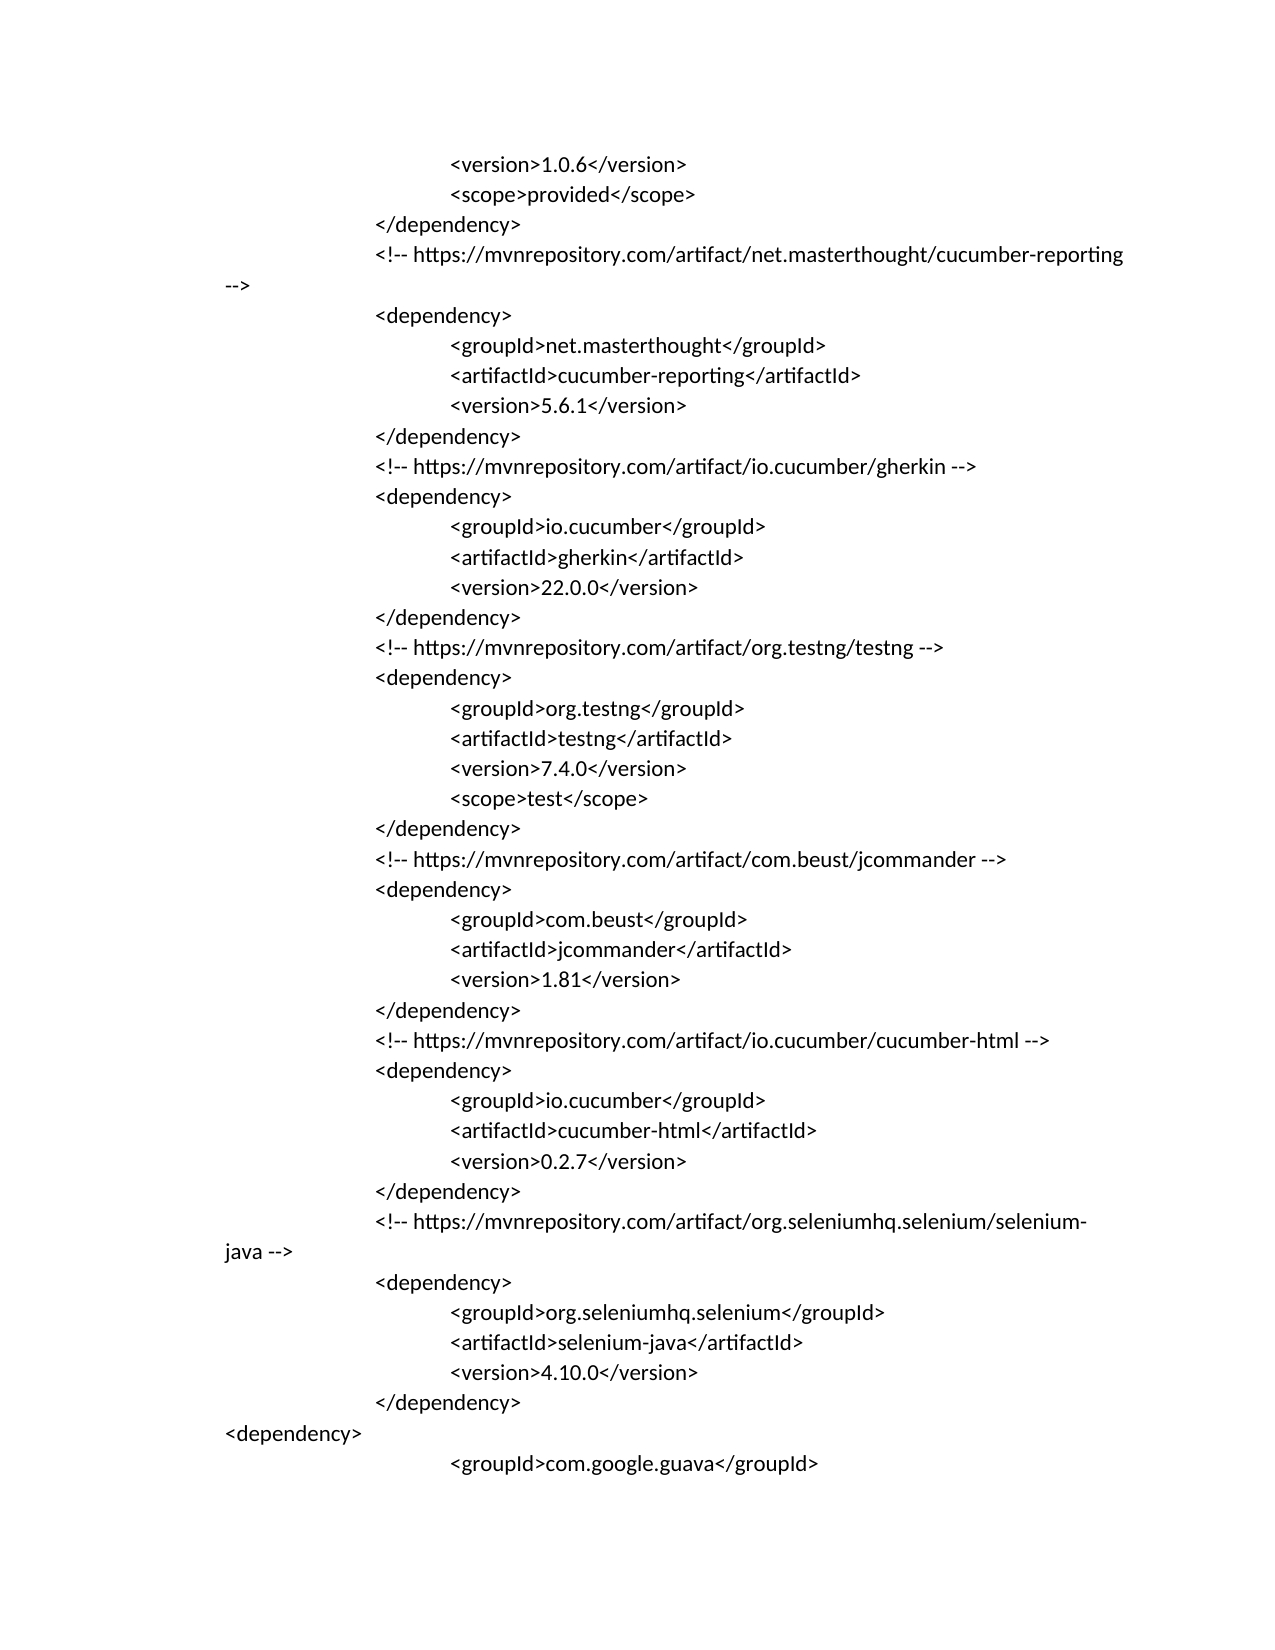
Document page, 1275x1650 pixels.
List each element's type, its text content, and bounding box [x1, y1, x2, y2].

list <!-- https://mvnrepository.com/artifact/net.masterthought/cucumber-reporting --> [225, 241, 1125, 299]
list <!-- https://mvnrepository.com/artifact/org.testng/testng --> [225, 633, 1125, 661]
list <version>1.81</version> [225, 966, 1125, 994]
list </dependency> [225, 996, 1125, 1024]
list <!-- https://mvnrepository.com/artifact/org.seleniumhq.selenium/selenium-java --> [225, 1207, 1125, 1266]
list <artifactId>jcommander</artifactId> [225, 935, 1125, 963]
list <artifactId>testng</artifactId> [225, 724, 1125, 752]
list </dependency> [225, 814, 1125, 843]
list <groupId>io.cucumber</groupId> [225, 1086, 1125, 1114]
list <version>1.0.6</version> [225, 150, 1125, 178]
list <dependency> [225, 1268, 1125, 1296]
list </dependency> [225, 210, 1125, 238]
list <dependency> [225, 663, 1125, 692]
list <groupId>net.masterthought</groupId> [225, 331, 1125, 359]
list <dependency> [225, 1056, 1125, 1084]
list <groupId>com.google.guava</groupId> [225, 1449, 1125, 1477]
list <groupId>org.testng</groupId> [225, 694, 1125, 722]
list <artifactId>cucumber-html</artifactId> [225, 1117, 1125, 1145]
list <dependency> [225, 301, 1125, 329]
list <groupId>org.seleniumhq.selenium</groupId> [225, 1298, 1125, 1326]
list <scope>provided</scope> [225, 180, 1125, 208]
list <version>22.0.0</version> [225, 573, 1125, 601]
list <version>0.2.7</version> [225, 1147, 1125, 1175]
list </dependency> [225, 1388, 1125, 1417]
list <artifactId>gherkin</artifactId> [225, 543, 1125, 571]
list <!-- https://mvnrepository.com/artifact/io.cucumber/gherkin --> [225, 452, 1125, 480]
list <version>5.6.1</version> [225, 392, 1125, 420]
list </dependency> [225, 1177, 1125, 1205]
list <dependency> [225, 1419, 1125, 1447]
list <dependency> [225, 875, 1125, 903]
list </dependency> [225, 422, 1125, 450]
list <version>4.10.0</version> [225, 1358, 1125, 1386]
list <!-- https://mvnrepository.com/artifact/io.cucumber/cucumber-html --> [225, 1026, 1125, 1054]
list <scope>test</scope> [225, 784, 1125, 812]
list <groupId>com.beust</groupId> [225, 905, 1125, 933]
list <groupId>io.cucumber</groupId> [225, 512, 1125, 541]
list <dependency> [225, 482, 1125, 510]
list </dependency> [225, 603, 1125, 631]
list <!-- https://mvnrepository.com/artifact/com.beust/jcommander --> [225, 845, 1125, 873]
list <version>7.4.0</version> [225, 754, 1125, 782]
list <artifactId>cucumber-reporting</artifactId> [225, 361, 1125, 389]
list <artifactId>selenium-java</artifactId> [225, 1328, 1125, 1356]
